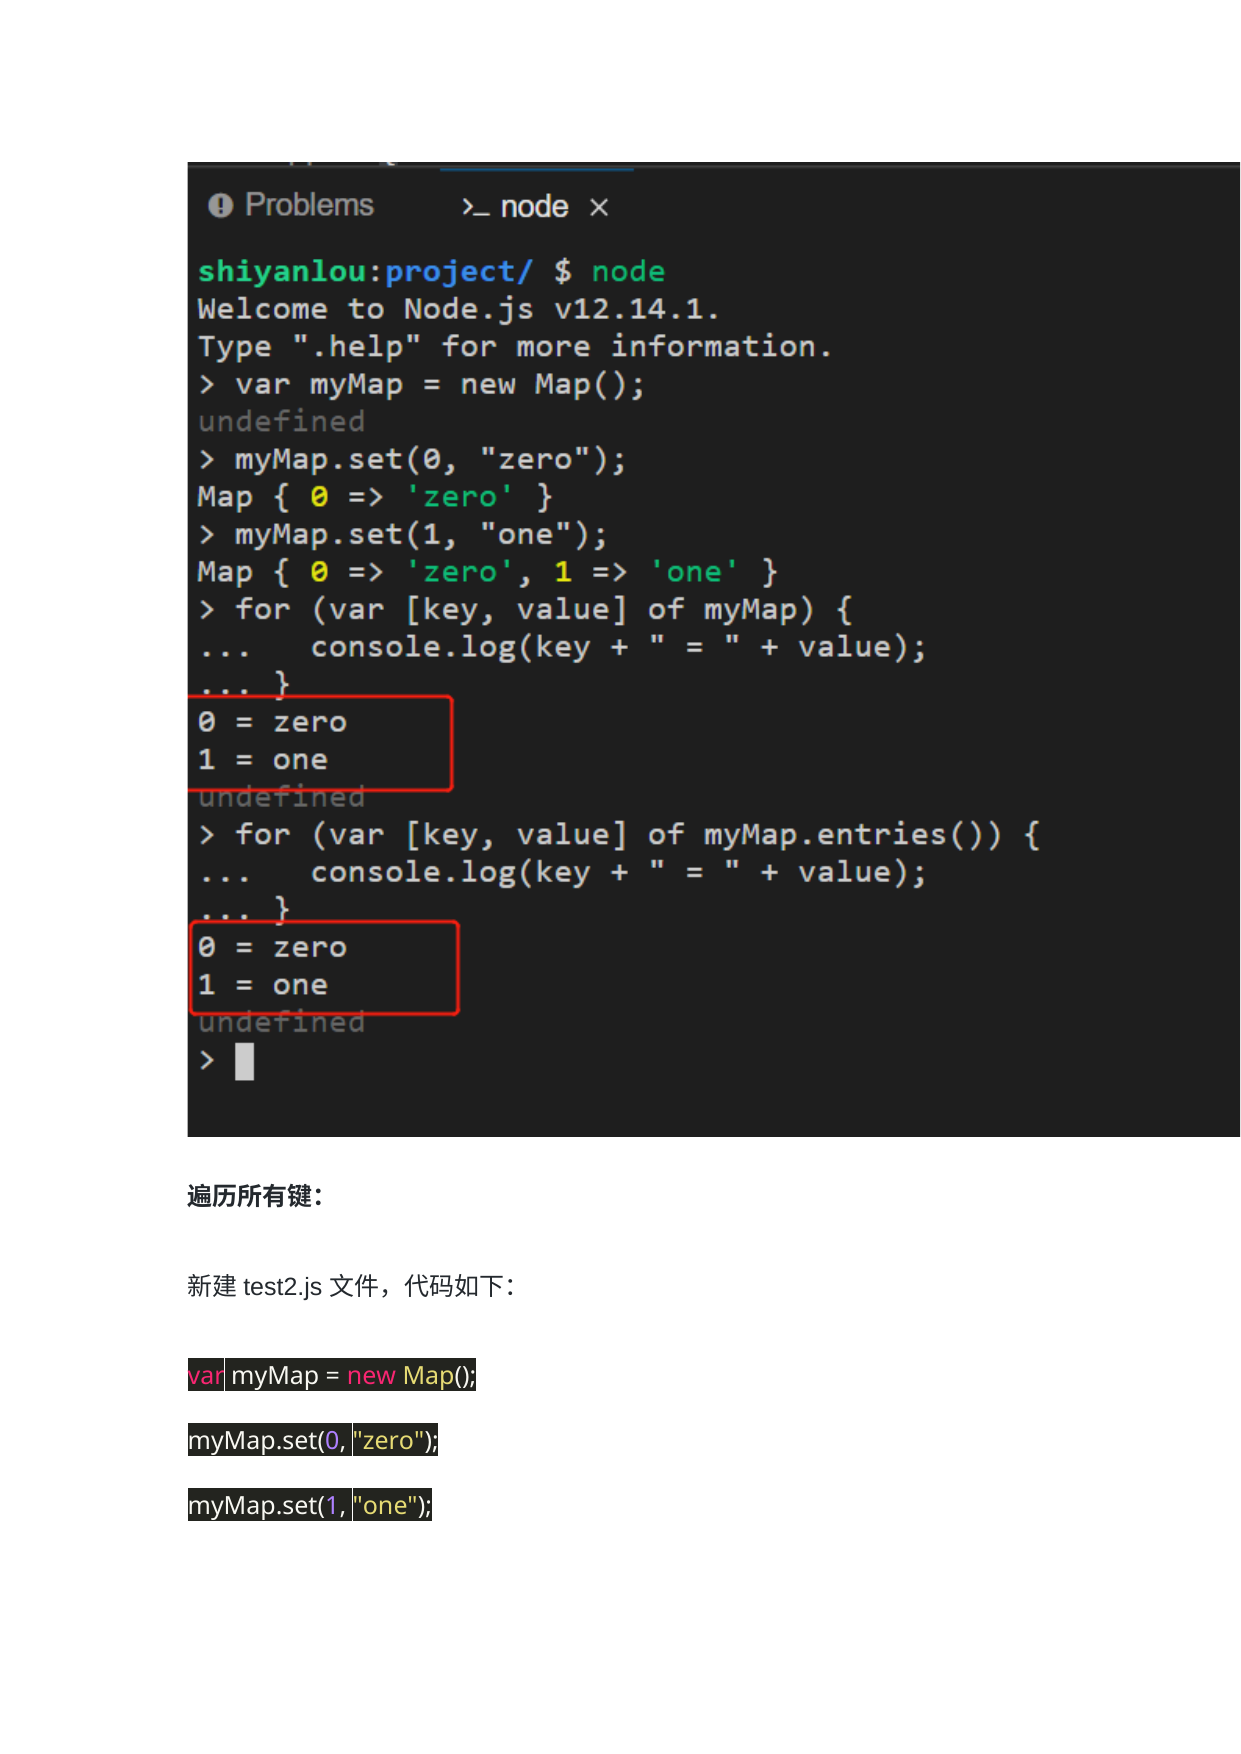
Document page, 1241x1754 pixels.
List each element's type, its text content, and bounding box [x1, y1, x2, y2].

text 新建 test2.js 文件，代码如下： [187, 1252, 1053, 1317]
picture [187, 162, 1241, 1137]
text var myMap = new Map(); [187, 1342, 1053, 1407]
text myMap.set(1, "one"); [187, 1472, 1053, 1537]
text 遍历所有键： [187, 1162, 1053, 1227]
text myMap.set(0, "zero"); [187, 1407, 1053, 1472]
